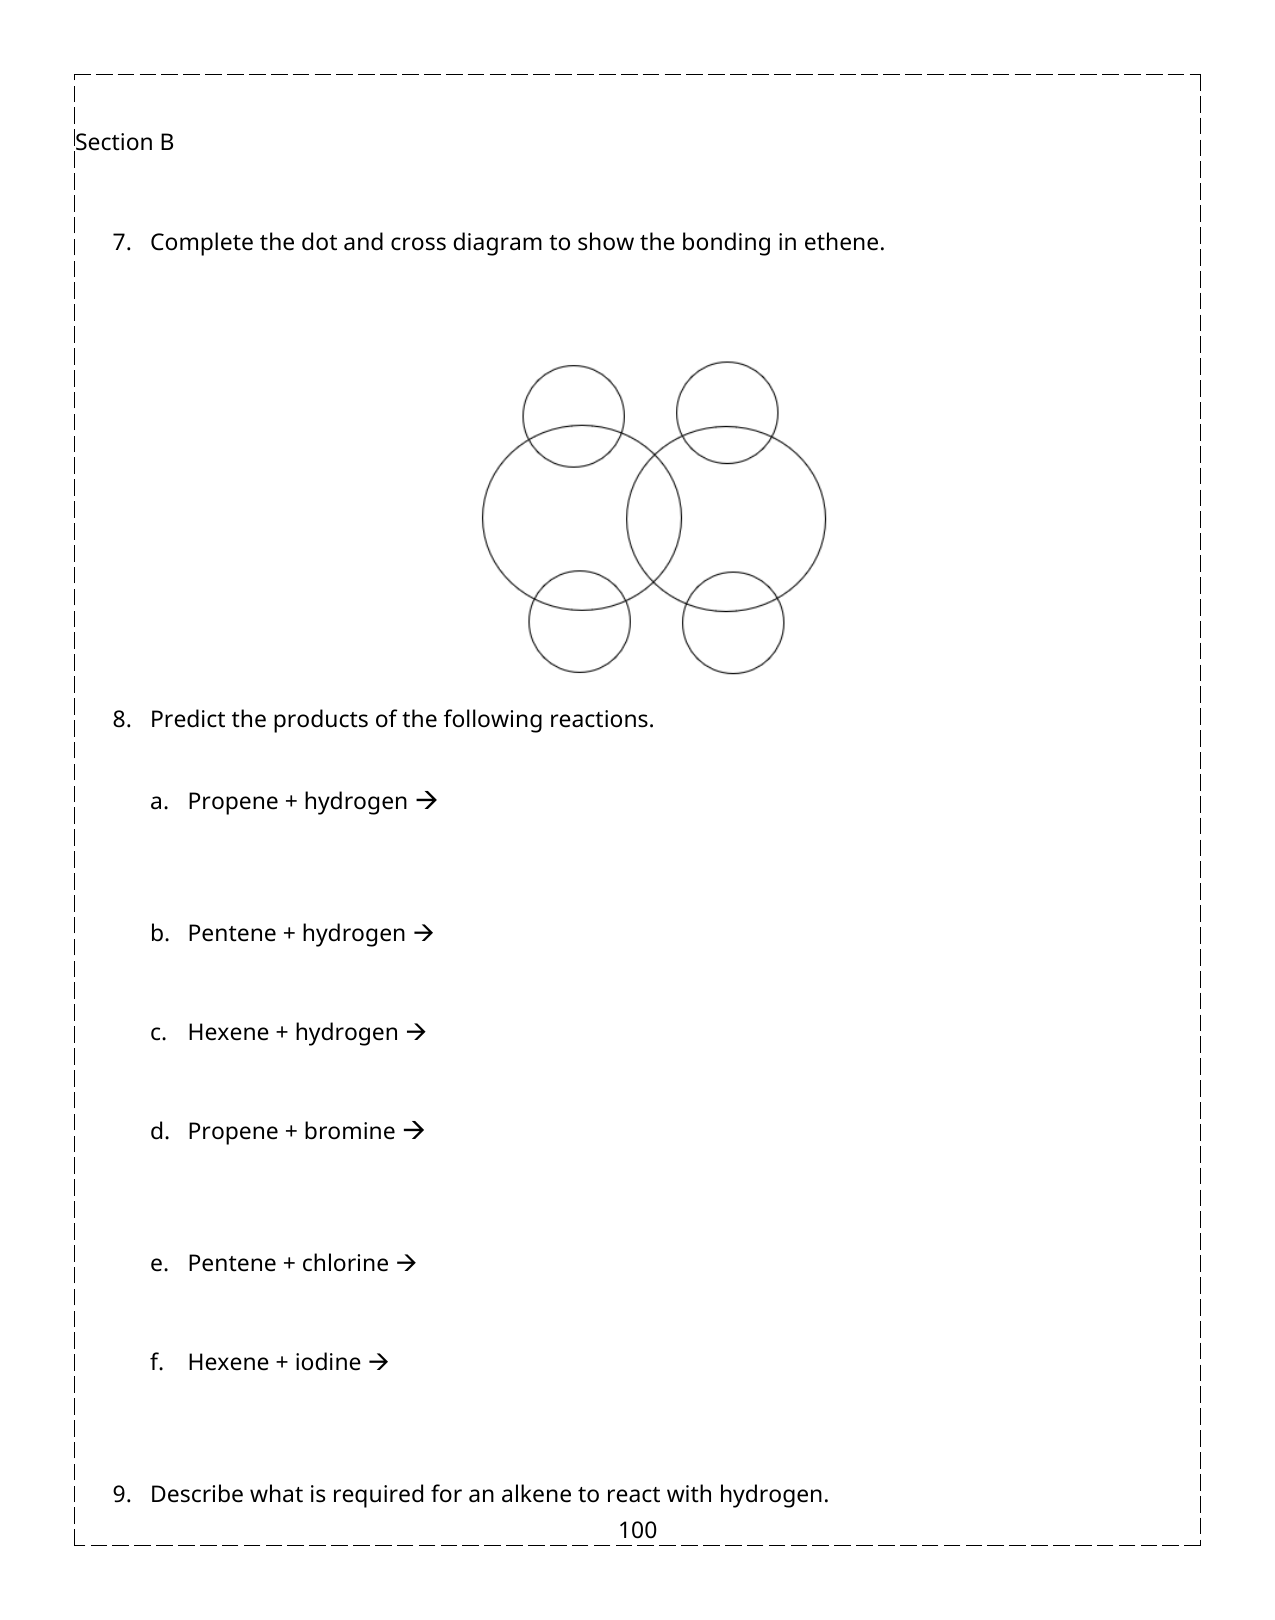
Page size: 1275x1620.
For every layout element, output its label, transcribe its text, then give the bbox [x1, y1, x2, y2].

list Predict the products of the following reactions. [112, 703, 1200, 734]
text Section B [75, 125, 1200, 157]
picture [444, 358, 831, 685]
list Complete the dot and cross diagram to show the bonding in ethene. [112, 226, 1200, 257]
list Pentene + chlorine [150, 1247, 1200, 1278]
list Propene + hydrogen [150, 785, 1200, 816]
list Hexene + hydrogen [150, 1016, 1200, 1047]
list Propene + bromine [150, 1114, 1200, 1146]
list Describe what is required for an alkene to react with hydrogen. [112, 1477, 1200, 1509]
list Pentene + hydrogen [150, 917, 1200, 948]
list Hexene + iodine [150, 1345, 1200, 1377]
